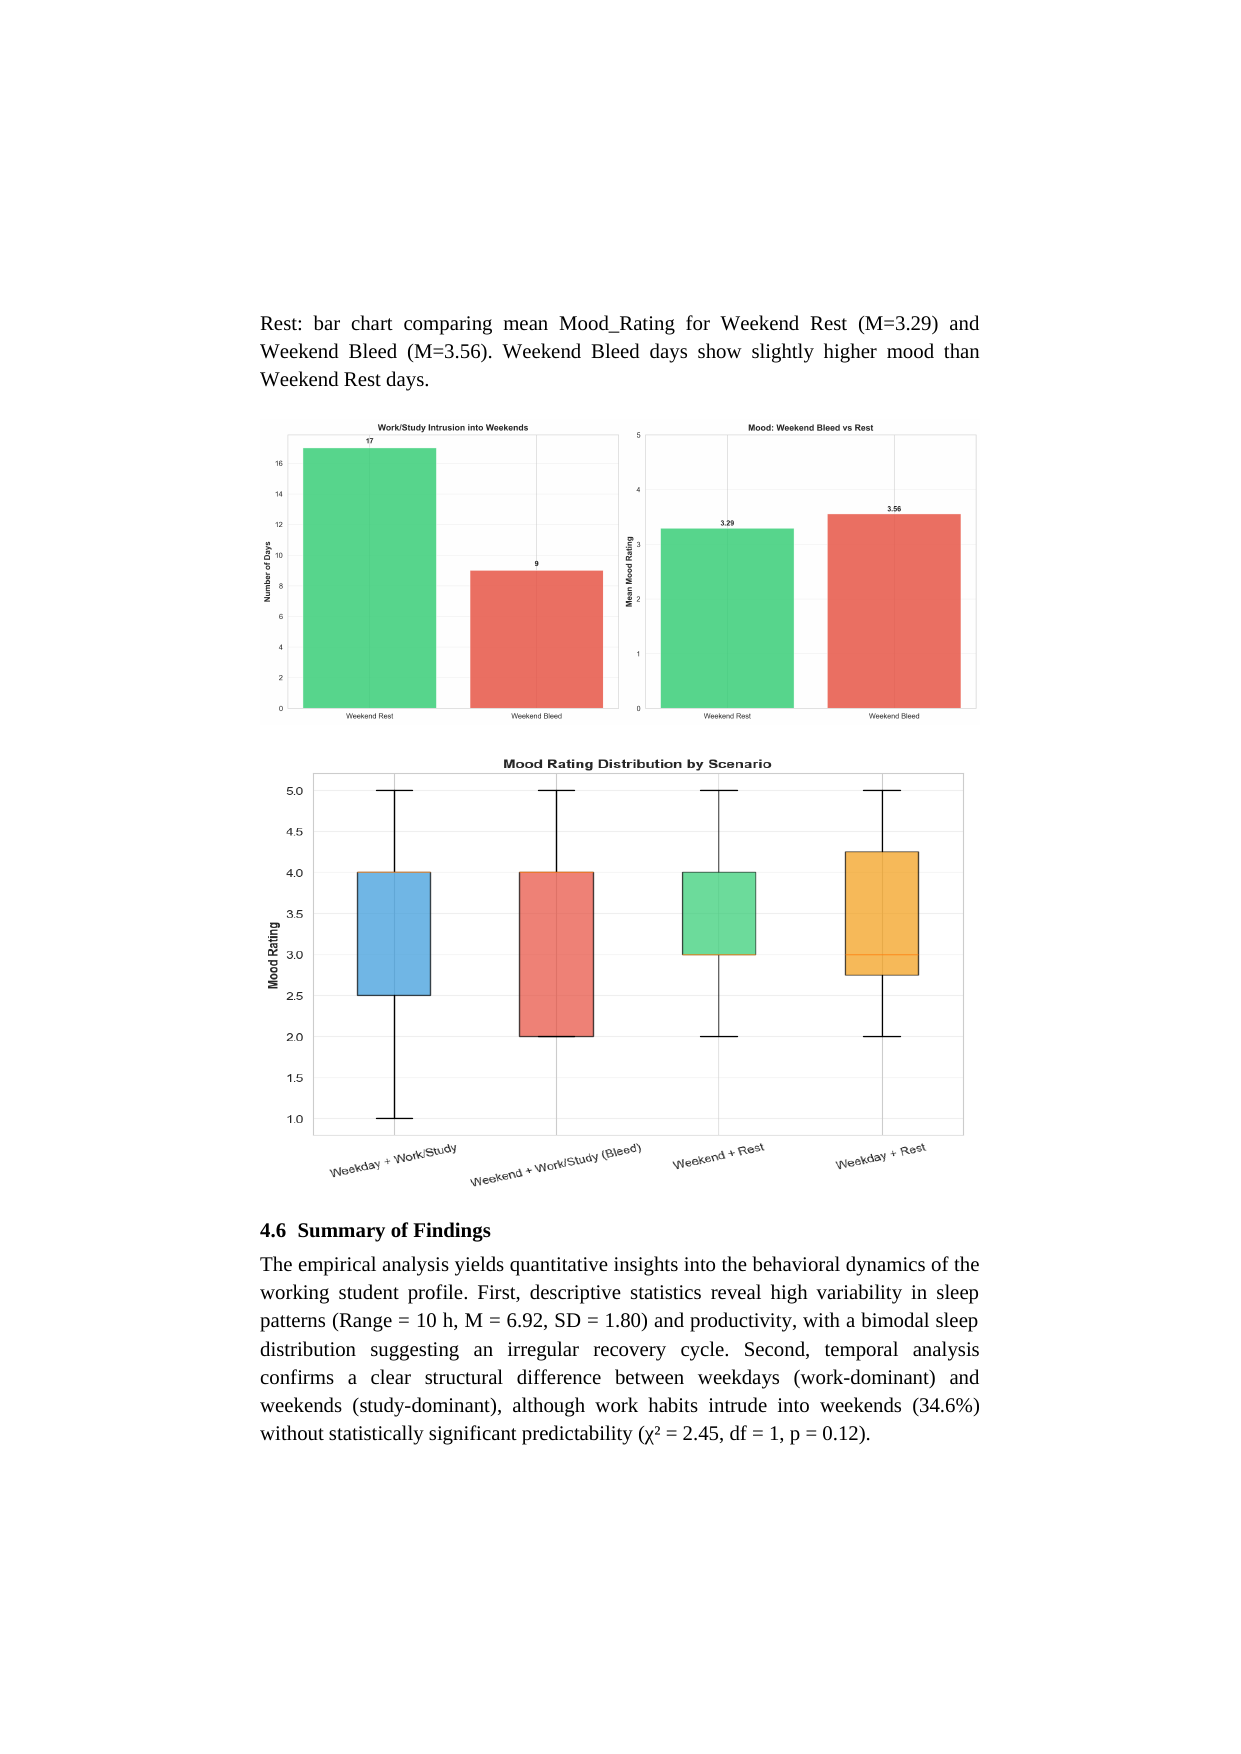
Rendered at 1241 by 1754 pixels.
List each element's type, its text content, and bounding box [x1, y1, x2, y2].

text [260, 307, 980, 391]
picture [259, 419, 981, 725]
picture [259, 752, 975, 1193]
text The empirical analysis yields quantitative insights into the behavioral dynamics of the working student profile. First, descriptive statistics reveal high variability in sleep patterns (Range = 10 h, M = 6.92, SD = 1.80) and productivity, with a bimodal sleep distribution suggesting an irregular recovery cycle. Second, temporal analysis confirms a clear structural difference between weekdays (work-dominant) and weekends (study-dominant), although work habits intrude into weekends (34.6%) without statistically significant predictability (χ² = 2.45, df = 1, p = 0.12). [260, 1248, 980, 1445]
text Summary of Findings [260, 1218, 980, 1242]
